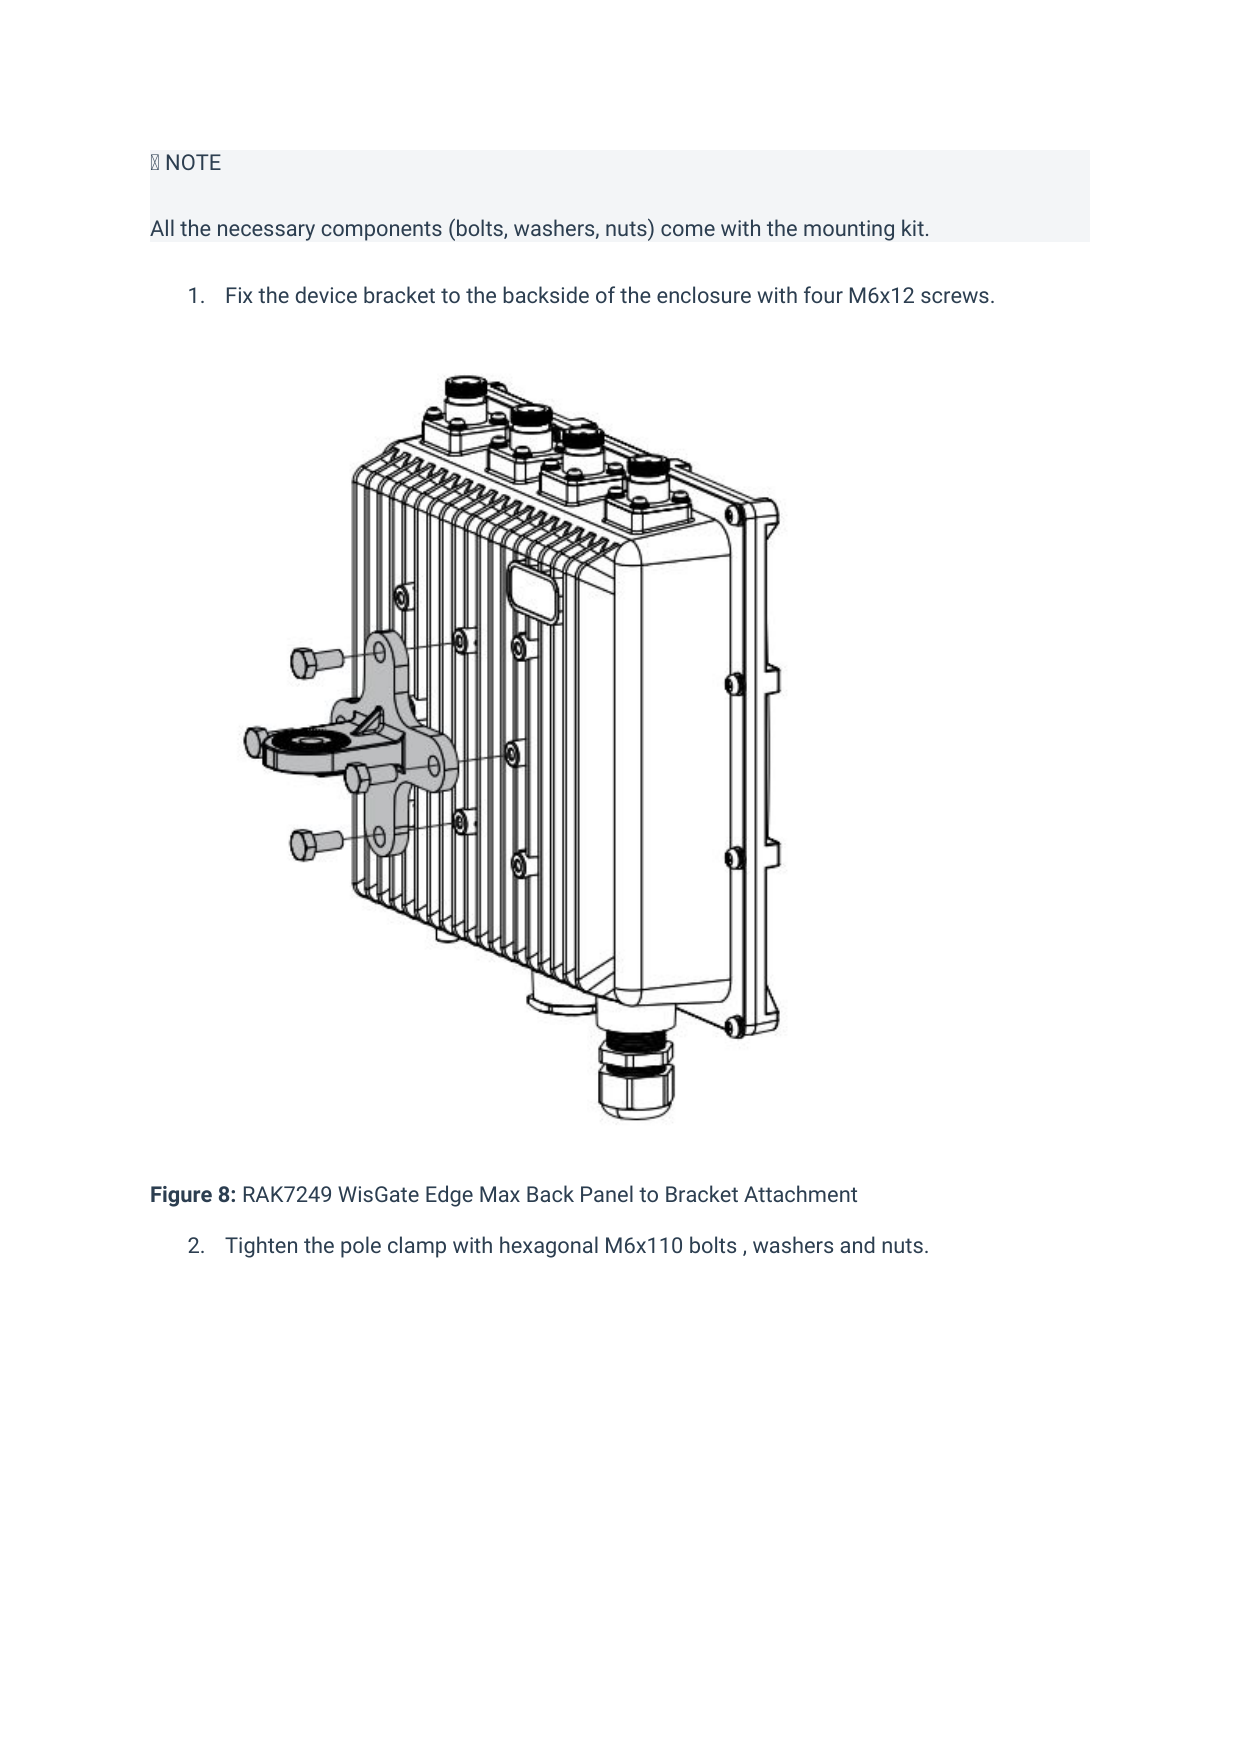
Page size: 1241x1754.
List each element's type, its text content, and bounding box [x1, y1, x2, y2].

picture [150, 349, 933, 1158]
text All the necessary components (bolts, washers, nuts) come with the mounting kit. [150, 216, 1090, 242]
list Tighten the pole clamp with hexagonal M6x110 bolts , washers and nuts. [187, 1233, 1090, 1258]
list Fix the device bracket to the backside of the enclosure with four M6x12 screws. [187, 283, 1090, 308]
text 📝 NOTE [150, 150, 1090, 176]
text Figure 8: RAK7249 WisGate Edge Max Back Panel to Bracket Attachment [150, 1182, 1090, 1208]
